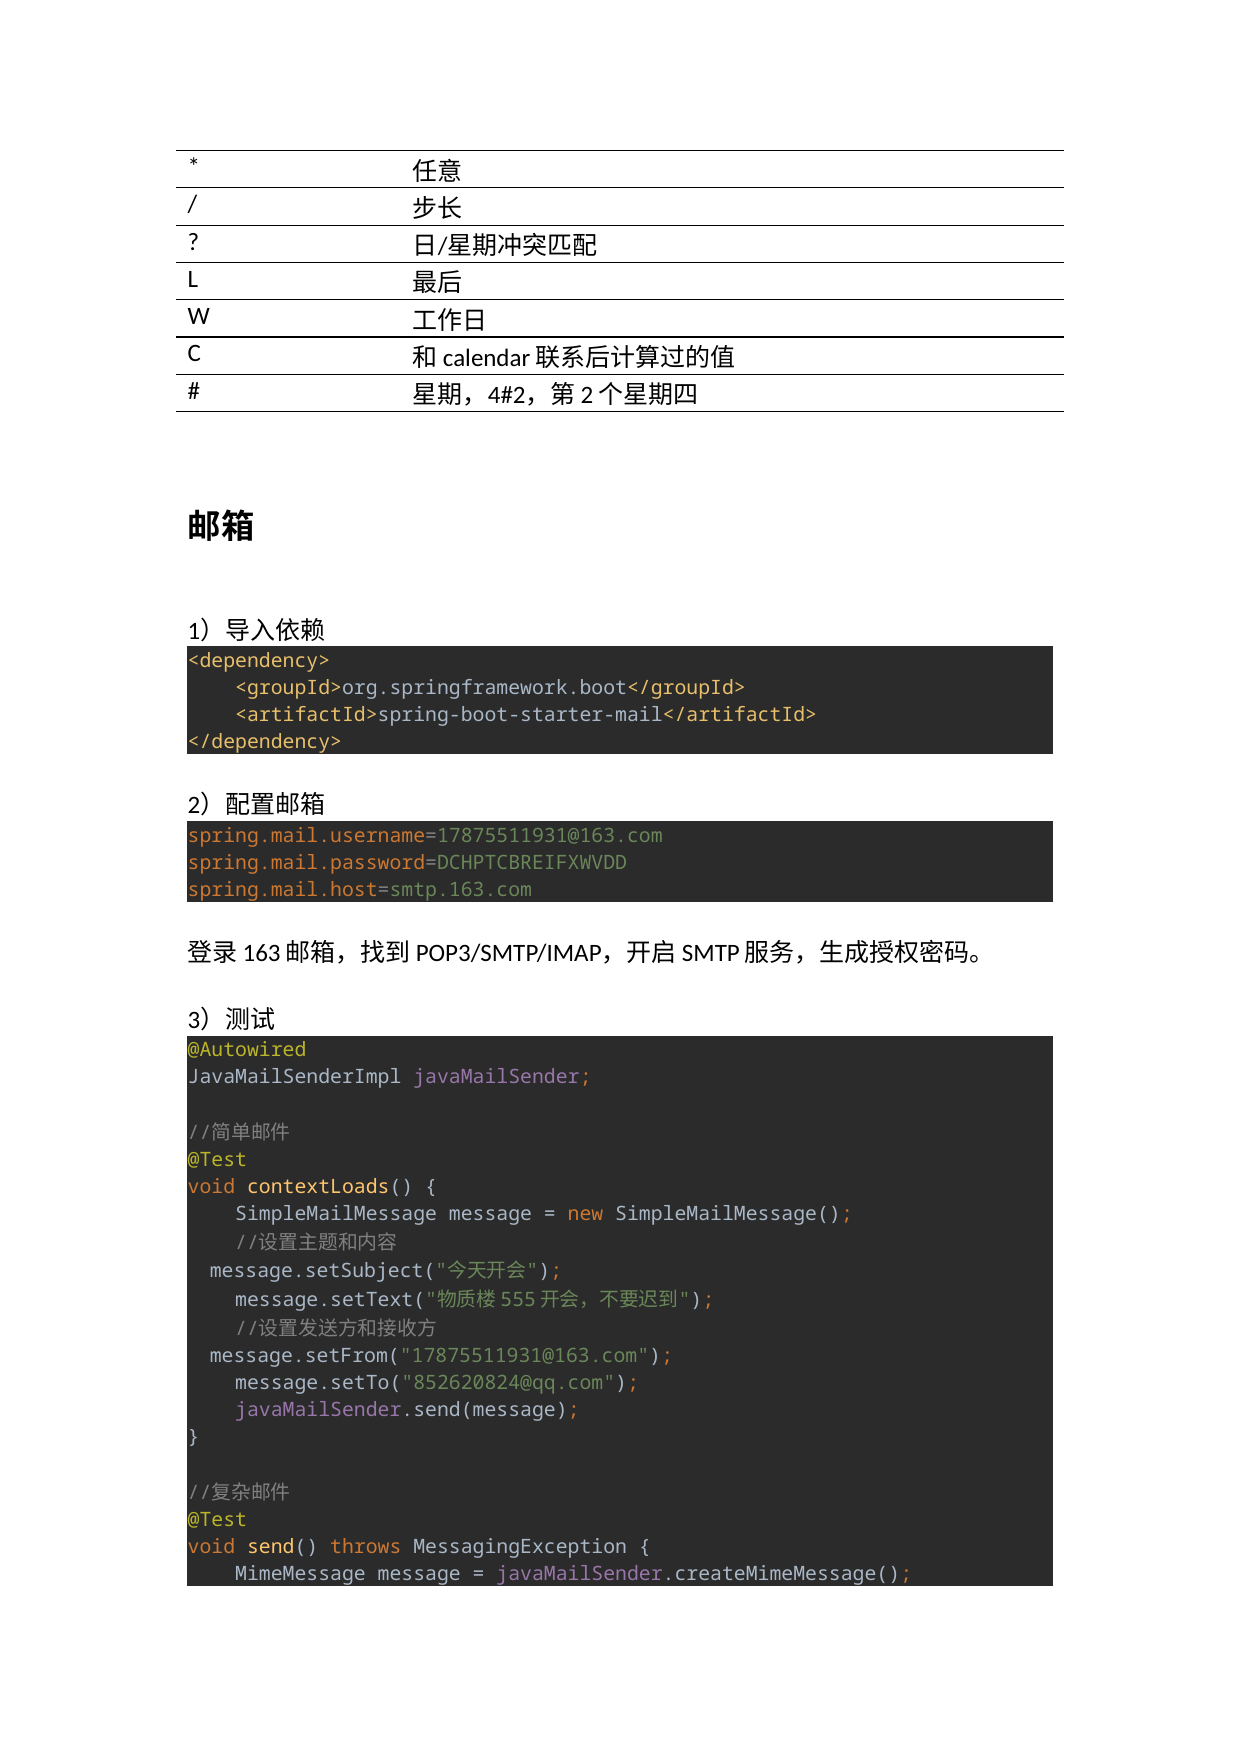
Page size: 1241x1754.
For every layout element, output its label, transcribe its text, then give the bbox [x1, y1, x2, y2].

table_cell 星期，4#2，第2个星期四 [401, 375, 1064, 411]
table_cell W [176, 300, 401, 336]
table_cell 步长 [401, 188, 1064, 224]
list 测试 [187, 999, 1053, 1036]
list 登录163邮箱，找到POP3/SMTP/IMAP，开启SMTP服务，生成授权密码。 [187, 933, 1053, 969]
table_cell 最后 [401, 263, 1064, 299]
table_cell 工作日 [401, 300, 1064, 336]
table_cell 和calendar联系后计算过的值 [401, 338, 1064, 374]
table_cell * [176, 151, 401, 187]
text <dependency> <groupId>org.springframework.boot</groupId> <artifactId>spring-boot-starter-mail</artifactId> </dependency> [187, 646, 1053, 754]
table_cell ? [176, 226, 401, 262]
list 导入依赖 [187, 610, 1053, 646]
subtitle 邮箱 [187, 500, 1053, 548]
table_cell 日/星期冲突匹配 [401, 226, 1064, 262]
table_cell / [176, 188, 401, 224]
table_cell # [176, 375, 401, 411]
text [187, 1036, 1053, 1586]
list 配置邮箱 [187, 785, 1053, 821]
table_cell C [176, 338, 401, 374]
table_cell L [176, 263, 401, 299]
table_cell 任意 [401, 151, 1064, 187]
text spring.mail.username=17875511931@163.com spring.mail.password=DCHPTCBREIFXWVDD spring.mail.host=smtp.163.com [532, 821, 1053, 902]
